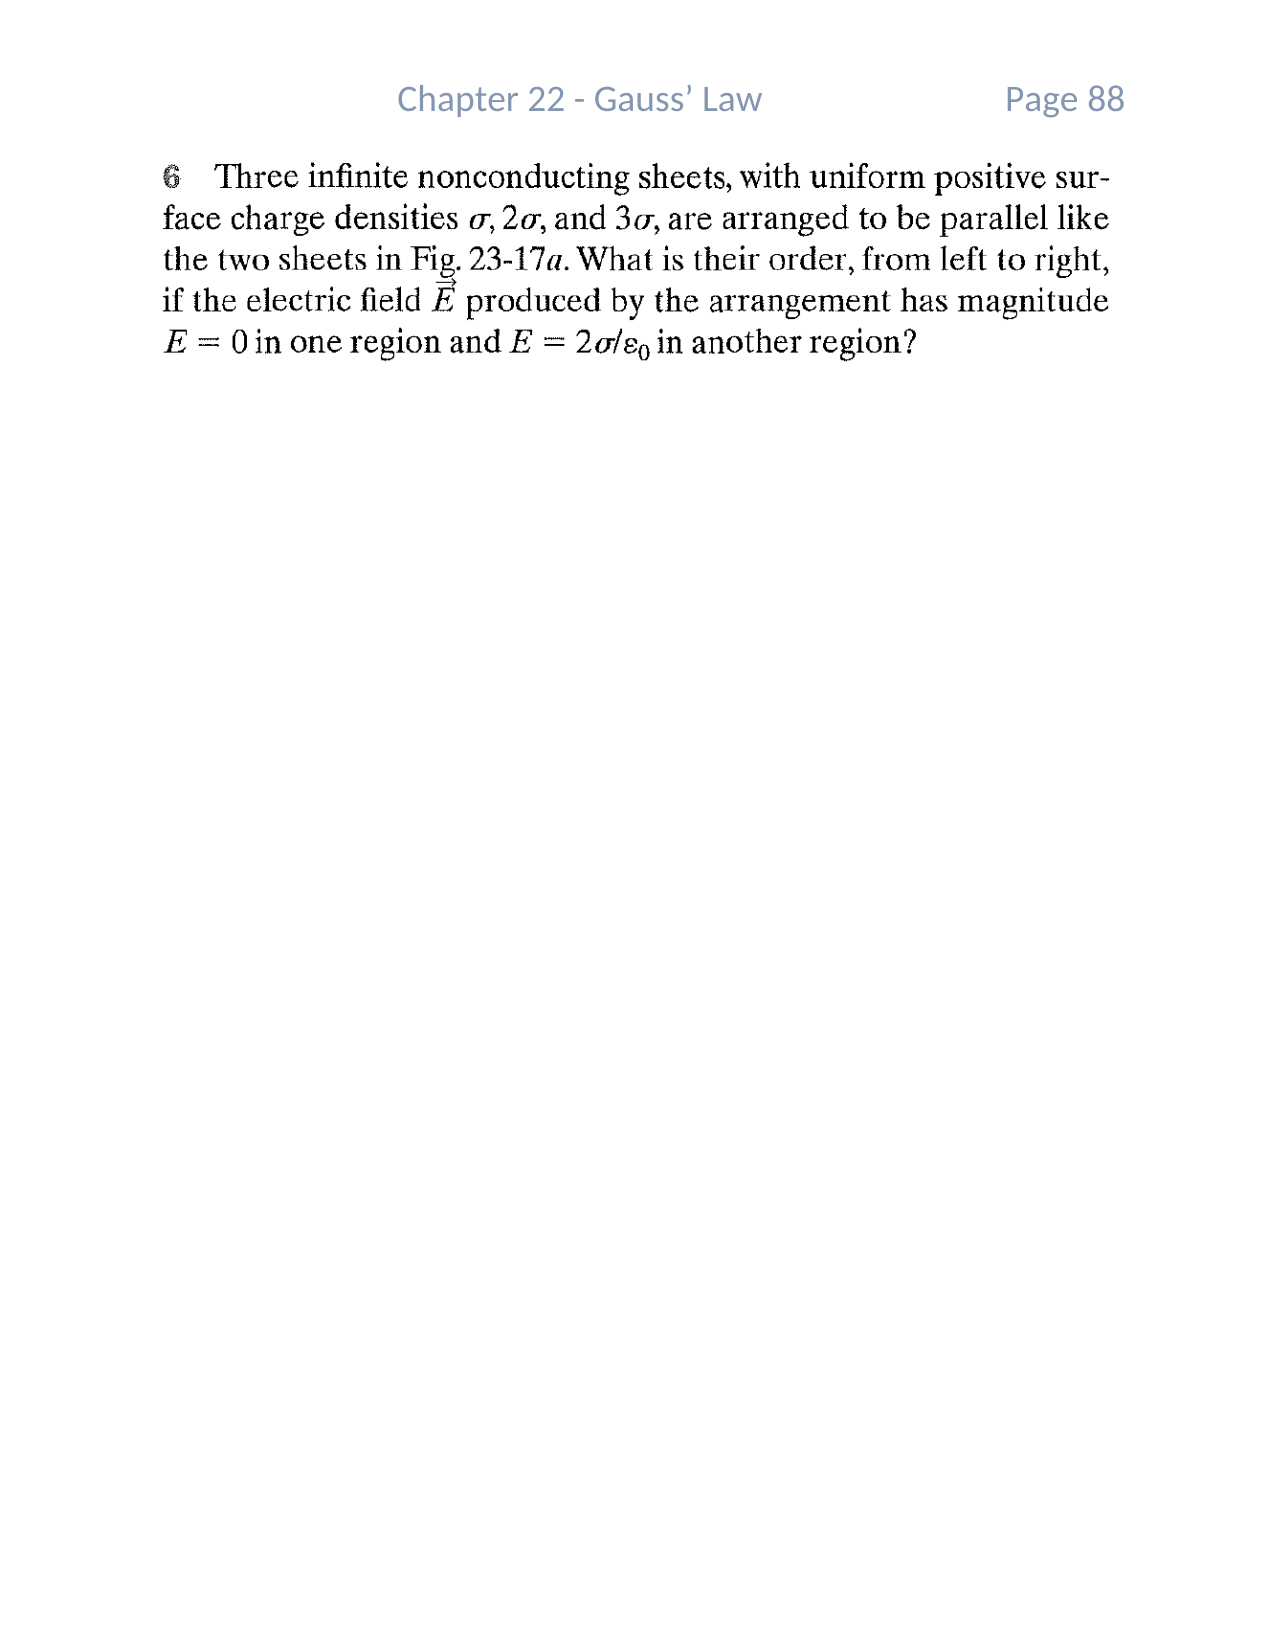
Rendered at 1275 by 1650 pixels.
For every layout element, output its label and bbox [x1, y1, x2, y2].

picture [150, 150, 1125, 376]
